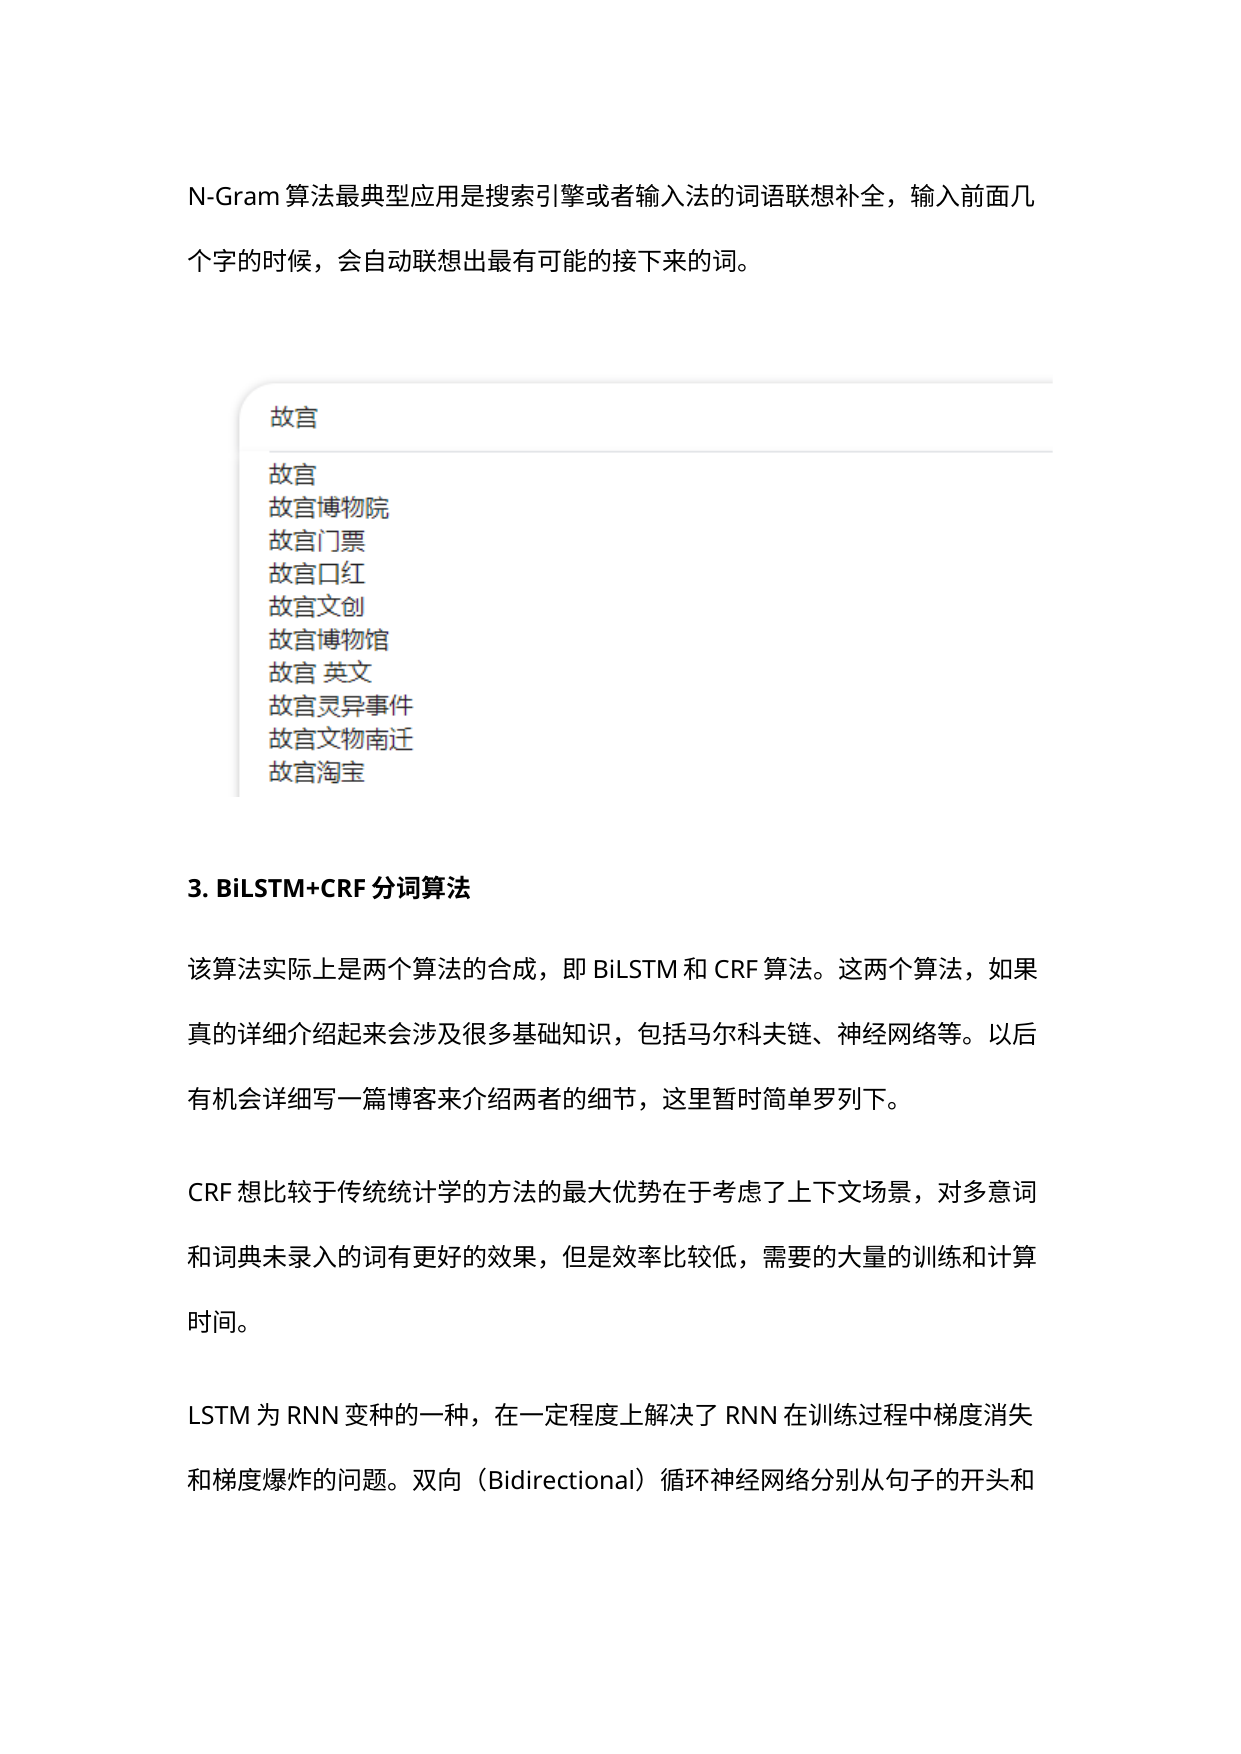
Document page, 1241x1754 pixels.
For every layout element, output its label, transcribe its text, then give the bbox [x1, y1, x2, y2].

picture [187, 331, 1053, 797]
text N-Gram算法最典型应用是搜索引擎或者输入法的词语联想补全，输入前面几个字的时候，会自动联想出最有可能的接下来的词。 [187, 162, 1053, 292]
text 该算法实际上是两个算法的合成，即BiLSTM和CRF算法。这两个算法，如果真的详细介绍起来会涉及很多基础知识，包括马尔科夫链、神经网络等。以后有机会详细写一篇博客来介绍两者的细节，这里暂时简单罗列下。 [187, 935, 1053, 1130]
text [187, 1381, 1053, 1511]
text 3. BiLSTM+CRF分词算法 [187, 854, 1053, 919]
text CRF想比较于传统统计学的方法的最大优势在于考虑了上下文场景，对多意词和词典未录入的词有更好的效果，但是效率比较低，需要的大量的训练和计算时间。 [187, 1158, 1053, 1353]
